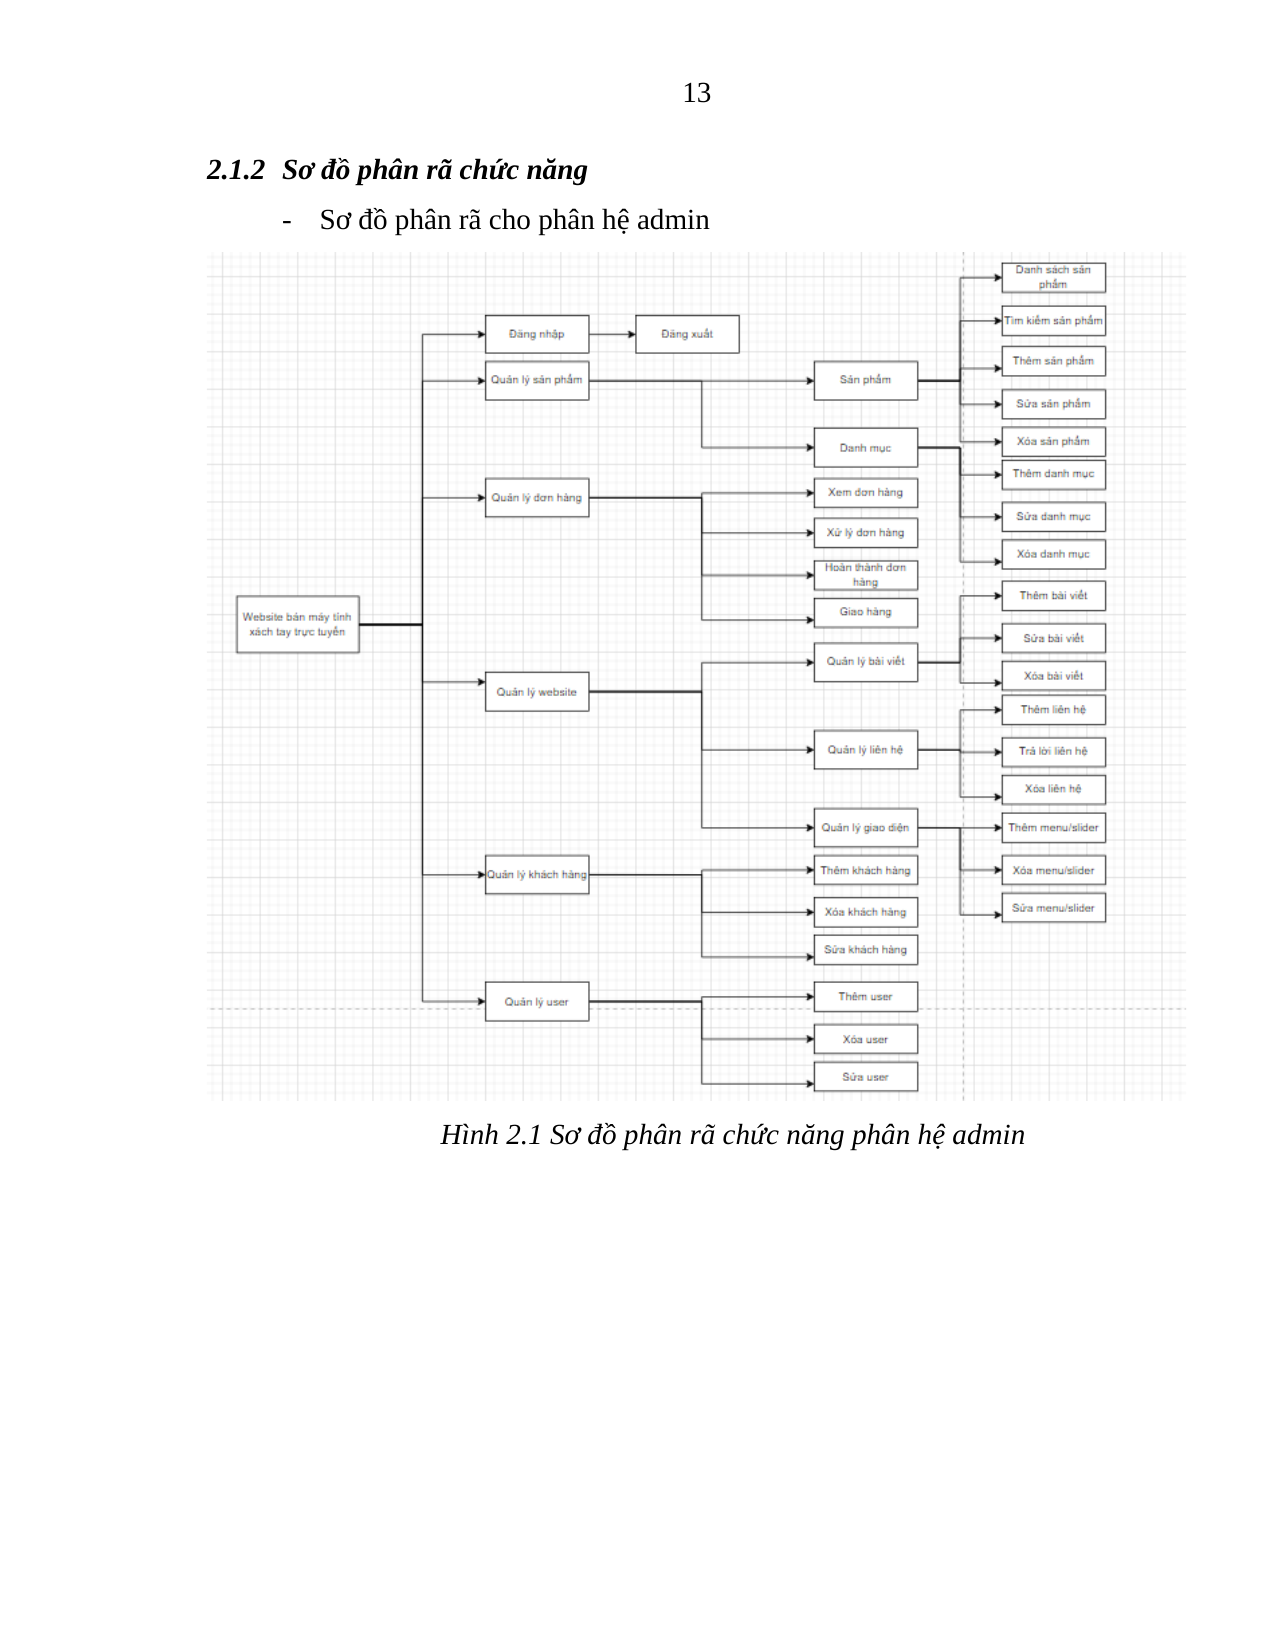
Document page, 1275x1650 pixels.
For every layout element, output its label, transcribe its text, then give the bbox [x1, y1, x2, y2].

list Sơ đồ phân rã cho phân hệ admin [282, 202, 1186, 236]
picture [206, 252, 1187, 1101]
text Hình 2.1 Sơ đồ phân rã chức năng phân hệ admin [207, 1117, 1186, 1151]
subtitle Sơ đồ phân rã chức năng [207, 152, 1186, 185]
